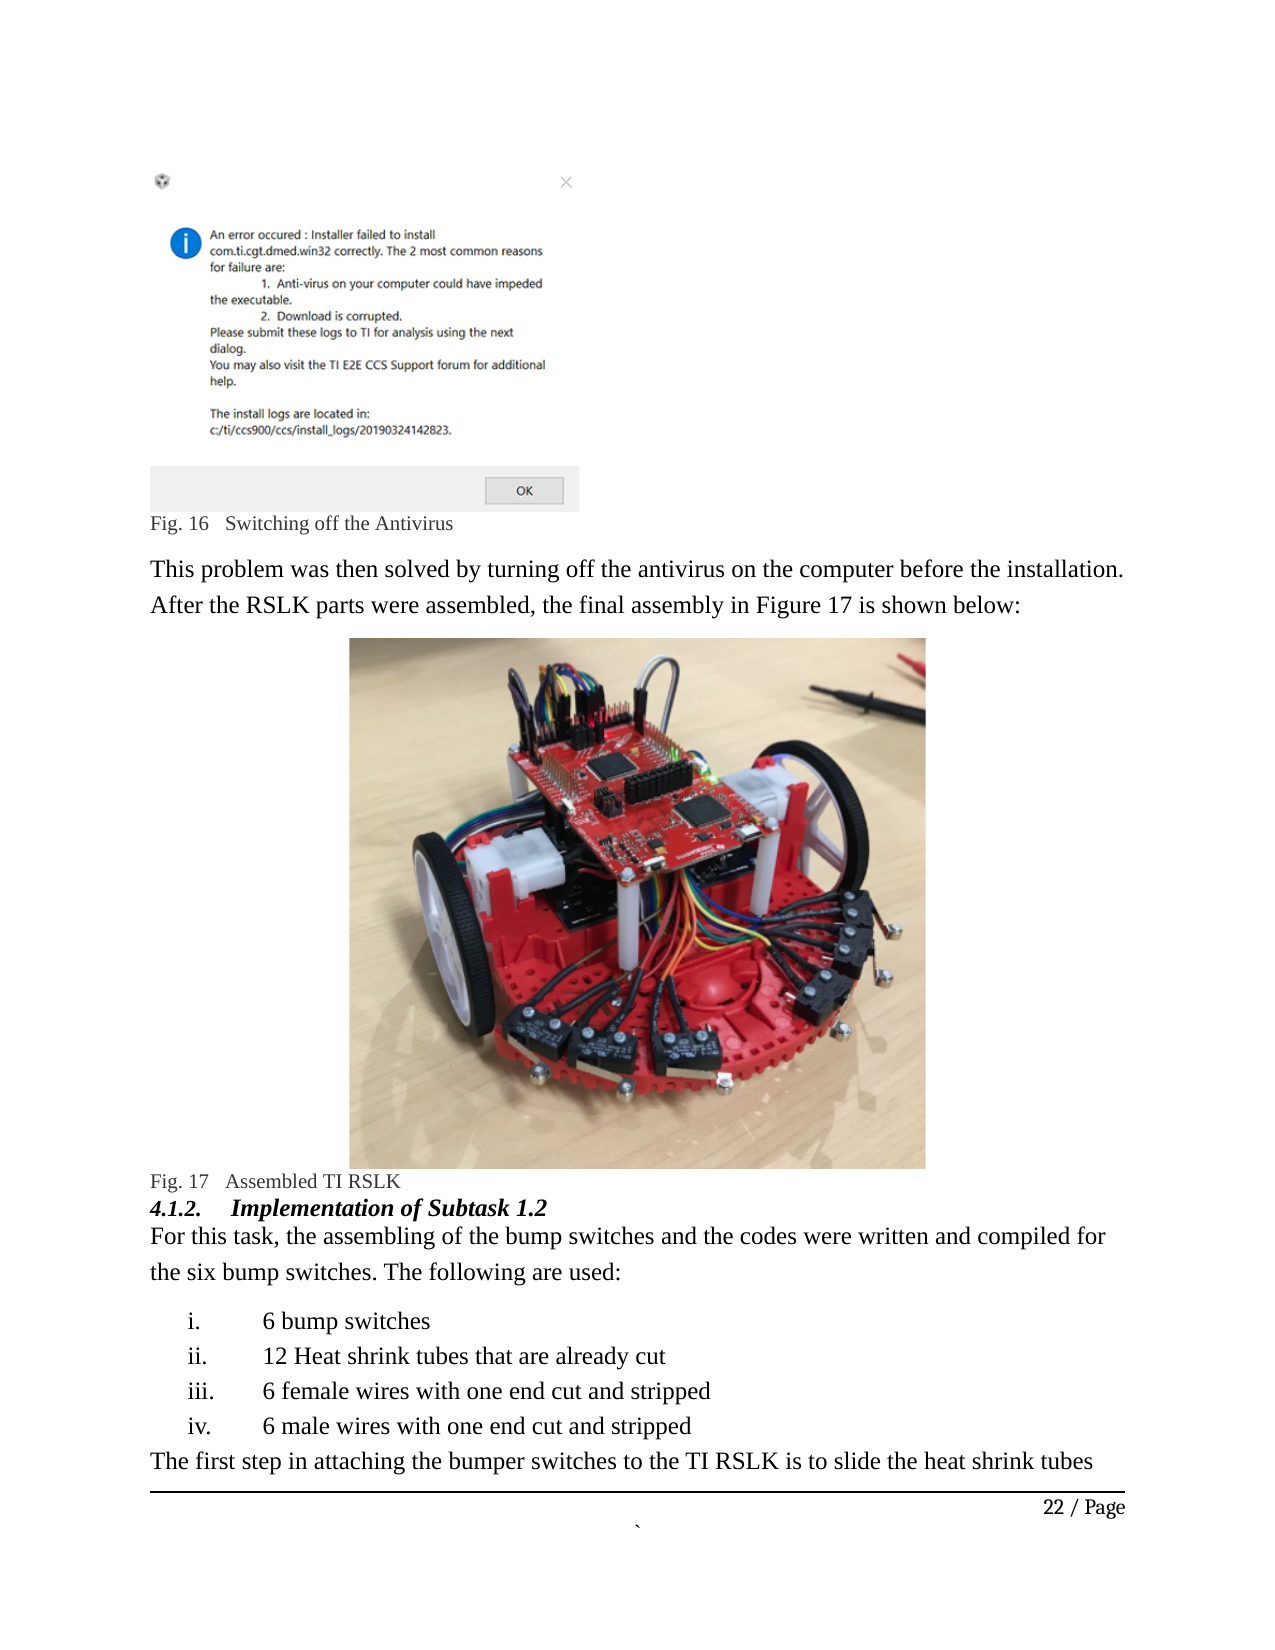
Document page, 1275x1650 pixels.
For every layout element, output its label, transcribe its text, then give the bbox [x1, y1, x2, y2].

subtitle Implementation of Subtask 1.2 [150, 1193, 1125, 1221]
list 6 male wires with one end cut and stripped [187, 1411, 1125, 1439]
text This problem was then solved by turning off the antivirus on the computer before the installation. After the RSLK parts were assembled, the final assembly in Figure 17 is shown below: [150, 554, 1125, 619]
text Fig. 17 Assembled TI RSLK [150, 1168, 1125, 1193]
list 6 bump switches [187, 1306, 1125, 1334]
text For this task, the assembling of the bump switches and the codes were written and compiled for the six bump switches. The following are used: [150, 1221, 1125, 1286]
text Fig. 16 Switching off the Antivirus [150, 511, 1125, 535]
picture [150, 169, 634, 512]
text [150, 1446, 1125, 1474]
picture [349, 638, 926, 1169]
list 6 female wires with one end cut and stripped [187, 1376, 1125, 1404]
list 12 Heat shrink tubes that are already cut [187, 1341, 1125, 1369]
